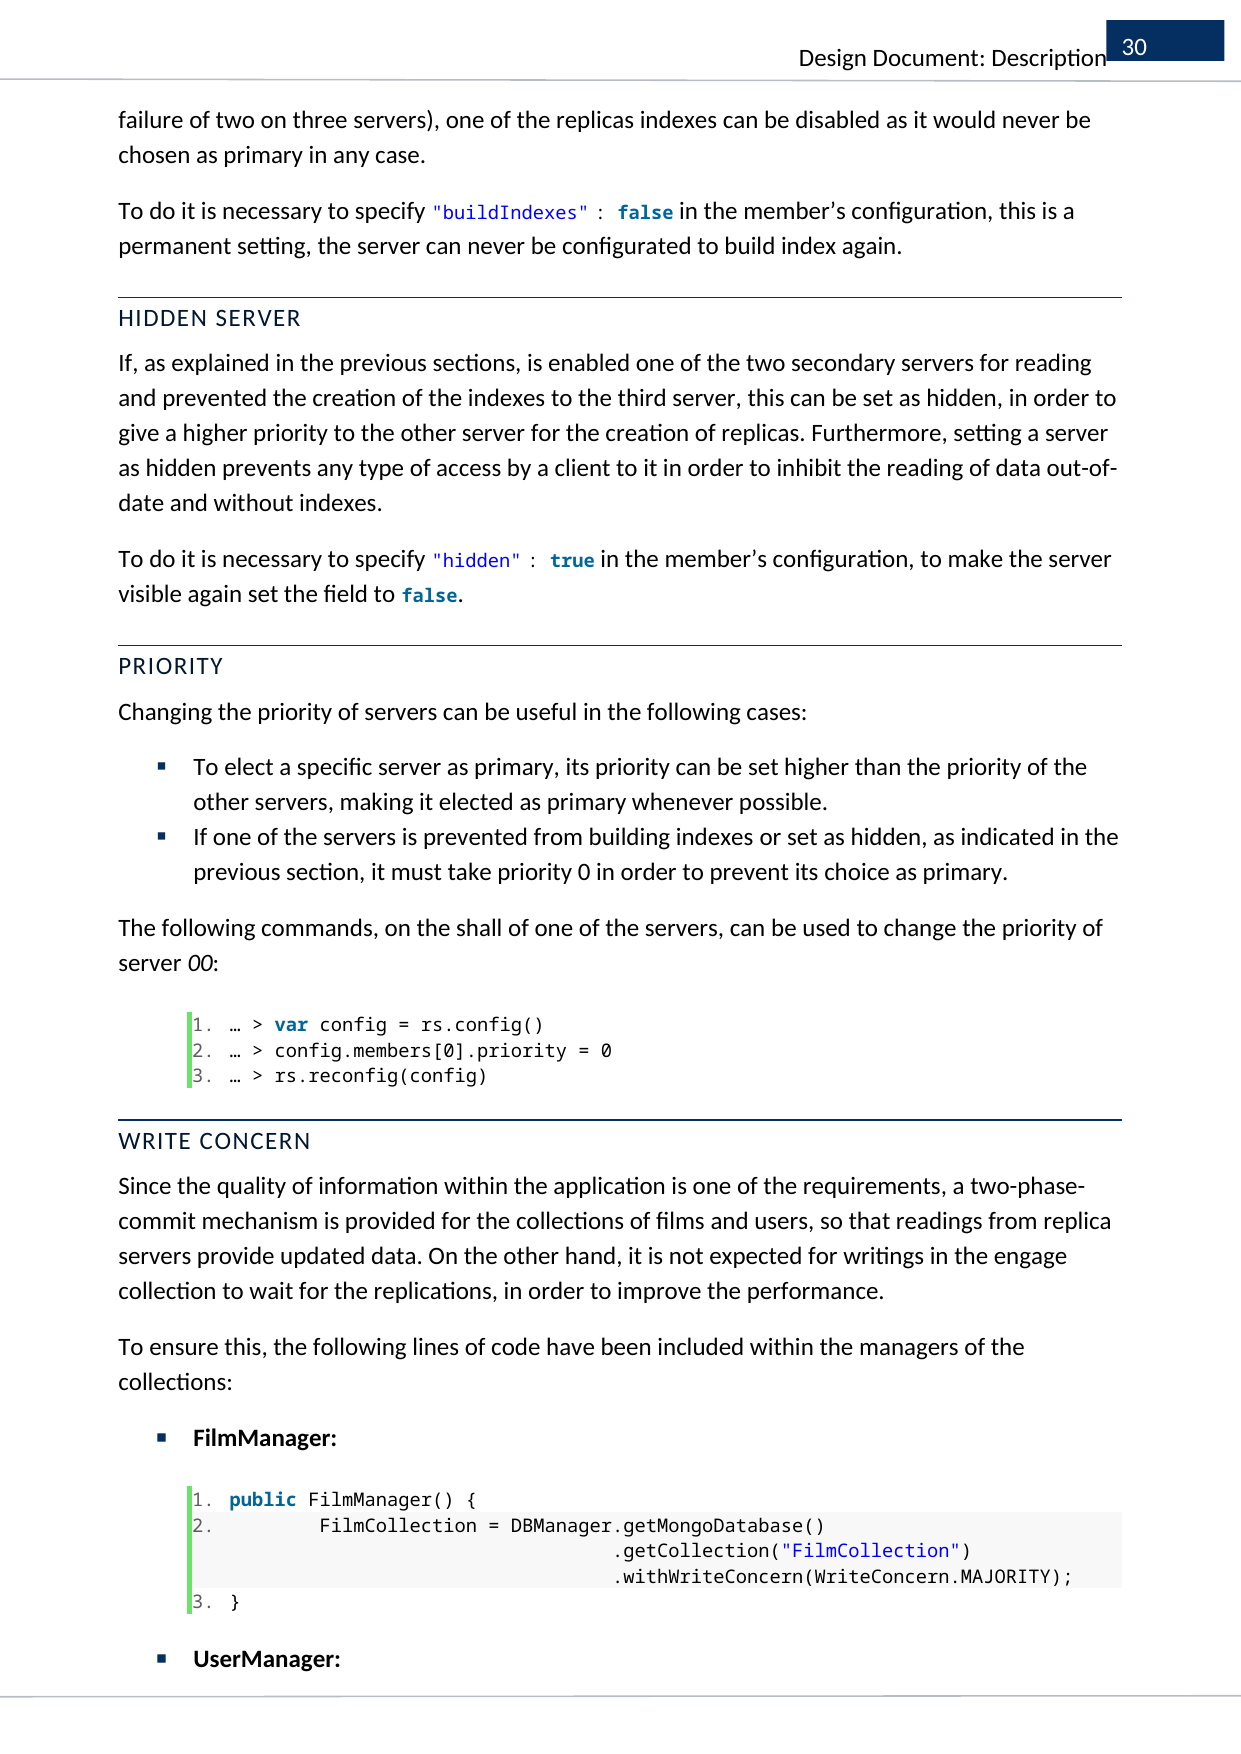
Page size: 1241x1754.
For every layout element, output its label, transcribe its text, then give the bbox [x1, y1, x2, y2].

subtitle Hidden Server [118, 298, 1122, 333]
list … > config.members[0].priority = 0 [241, 1037, 1122, 1063]
list … > var config = rs.config() [241, 1012, 1122, 1037]
text If, as explained in the previous sections, is enabled one of the two secondary servers for reading and prevented the creation of the indexes to the third server, this can be set as hidden, in order to give a higher priority to the other server for the creation of replicas. Furthermore, setting a server as hidden prevents any type of access by a client to it in order to inhibit the reading of data out-of-date and without indexes. [118, 347, 1122, 518]
text Since the quality of information within the application is one of the requirements, a two-phase-commit mechanism is provided for the collections of films and users, so that readings from replica servers provide updated data. On the other hand, it is not expected for writings in the engage collection to wait for the replications, in order to improve the performance. [118, 1171, 1122, 1306]
list To elect a specific server as primary, its priority can be set higher than the priority of the other servers, making it elected as primary whenever possible. [156, 752, 1122, 817]
list FilmCollection = DBManager.getMongoDatabase() .getCollection("FilmCollection") .withWriteConcern(WriteConcern.MAJORITY); [192, 1512, 1122, 1588]
text To do it is necessary to specify "buildIndexes" : false in the member’s configuration, this is a permanent setting, the server can never be configurated to build index again. [118, 195, 1122, 261]
list UserManager: [156, 1643, 1122, 1674]
list … > rs.reconfig(config) [241, 1063, 1122, 1088]
list public FilmManager() { [192, 1486, 1122, 1512]
subtitle Write Concern [118, 1121, 1122, 1156]
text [118, 104, 1122, 170]
text The following commands, on the shall of one of the servers, can be used to change the priority of server 00: [118, 912, 1122, 978]
list } [192, 1588, 1122, 1614]
text To do it is necessary to specify "hidden" : true in the member’s configuration, to make the server visible again set the field to false. [118, 543, 1122, 609]
text Changing the priority of servers can be useful in the following cases: [118, 696, 1122, 726]
list If one of the servers is prevented from building indexes or set as hidden, as indicated in the previous section, it must take priority 0 in order to prevent its choice as primary. [156, 822, 1122, 887]
subtitle Priority [118, 646, 1122, 681]
list FilmManager: [156, 1422, 1122, 1453]
text To ensure this, the following lines of code have been included within the managers of the collections: [118, 1331, 1122, 1397]
